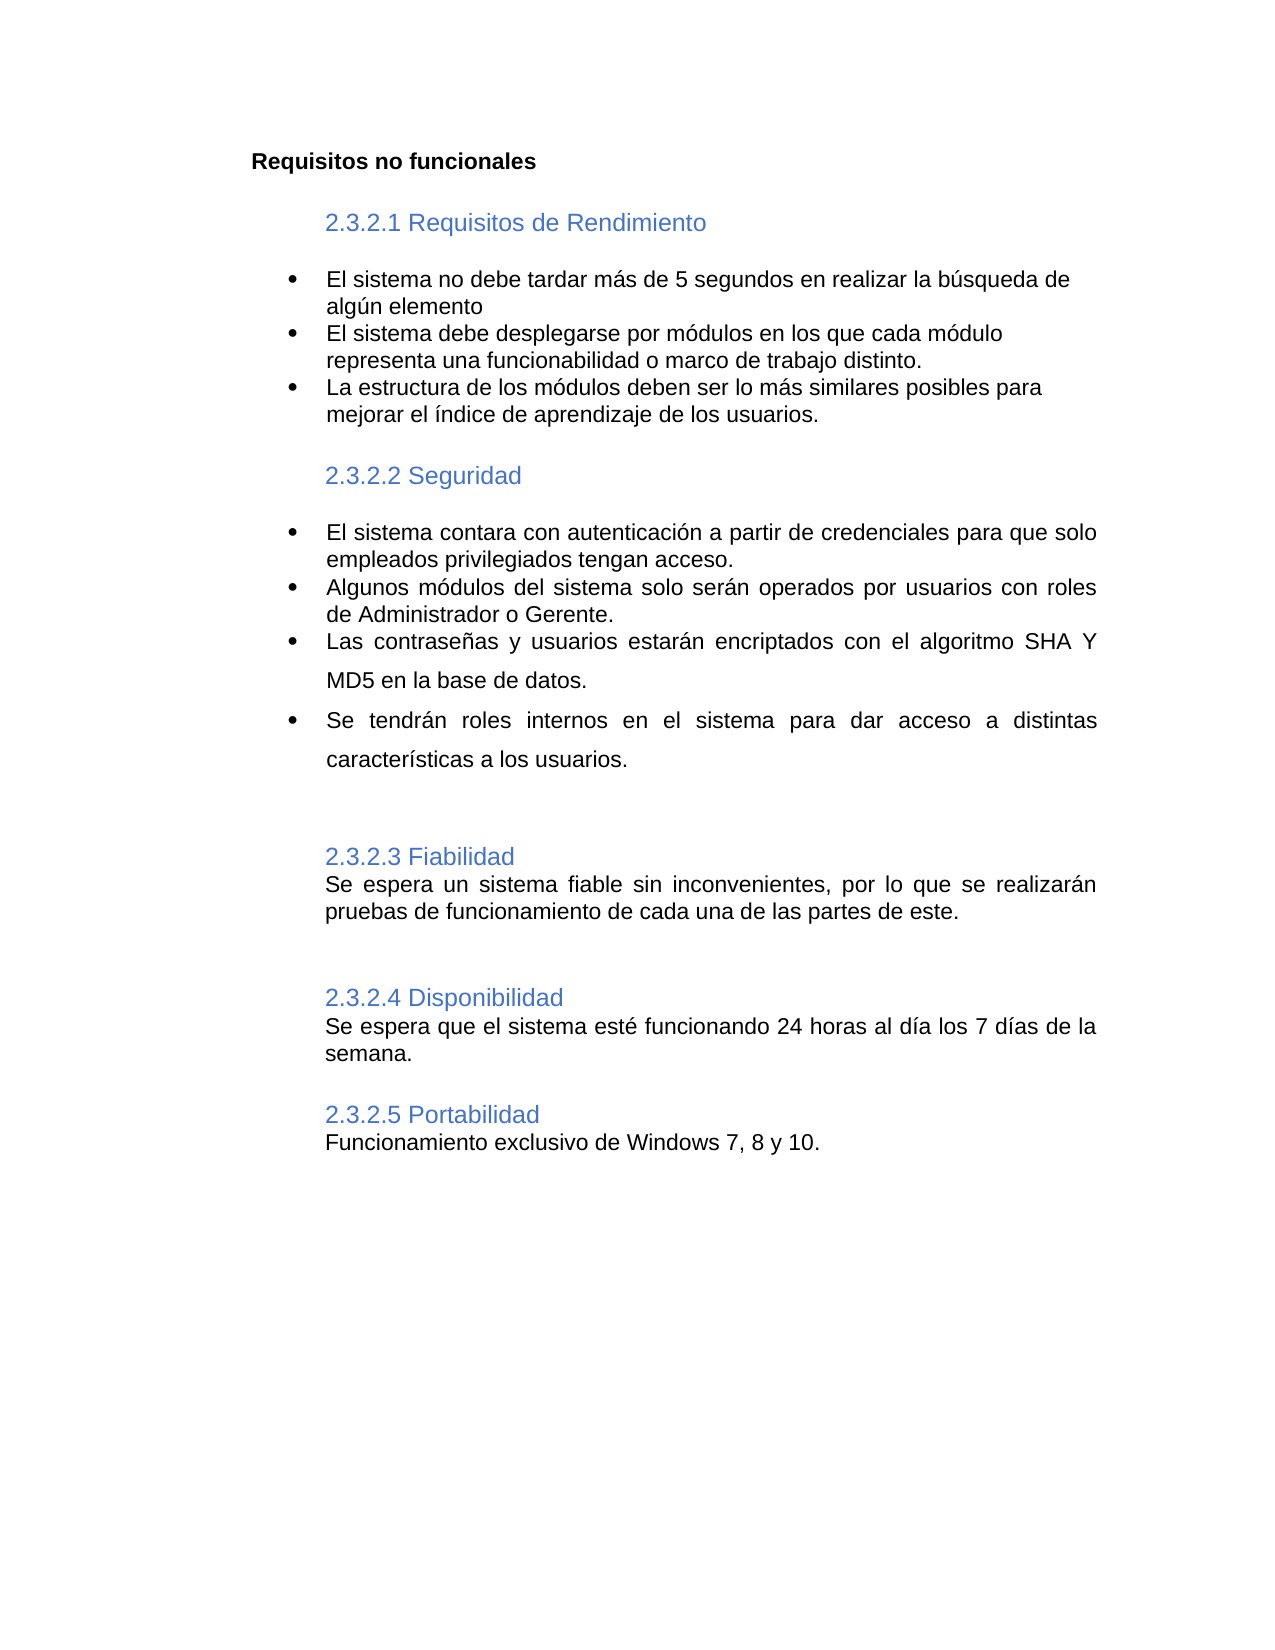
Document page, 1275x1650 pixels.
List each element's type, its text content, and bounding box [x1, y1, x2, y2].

list Se tendrán roles internos en el sistema para dar acceso a distintas características a los usuarios. [289, 707, 1098, 772]
text Se espera que el sistema esté funcionando 24 horas al día los 7 días de la semana. [325, 1013, 1098, 1066]
text Funcionamiento exclusivo de Windows 7, 8 y 10. [252, 1129, 1098, 1156]
list Las contraseñas y usuarios estarán encriptados con el algoritmo SHA Y MD5 en la base de datos. [289, 628, 1098, 693]
text Se espera un sistema fiable sin inconvenientes, por lo que se realizarán pruebas de funcionamiento de cada una de las partes de este. [325, 871, 1098, 925]
list El sistema no debe tardar más de 5 segundos en realizar la búsqueda de algún elemento [289, 266, 1098, 319]
list La estructura de los módulos deben ser lo más similares posibles para mejorar el índice de aprendizaje de los usuarios. [289, 374, 1098, 427]
subtitle 2.3.2.4 Disponibilidad [252, 983, 1098, 1012]
text Requisitos no funcionales [251, 148, 1098, 174]
subtitle 2.3.2.3 Fiabilidad [252, 842, 1098, 870]
subtitle 2.3.2.5 Portabilidad [252, 1100, 1098, 1128]
list El sistema debe desplegarse por módulos en los que cada módulo representa una funcionabilidad o marco de trabajo distinto. [289, 320, 1098, 373]
list El sistema contara con autenticación a partir de credenciales para que solo empleados privilegiados tengan acceso. [289, 519, 1098, 573]
subtitle 2.3.2.1 Requisitos de Rendimiento [252, 207, 1098, 236]
subtitle 2.3.2.2 Seguridad [252, 461, 1098, 490]
list Algunos módulos del sistema solo serán operados por usuarios con roles de Administrador o Gerente. [289, 573, 1098, 627]
